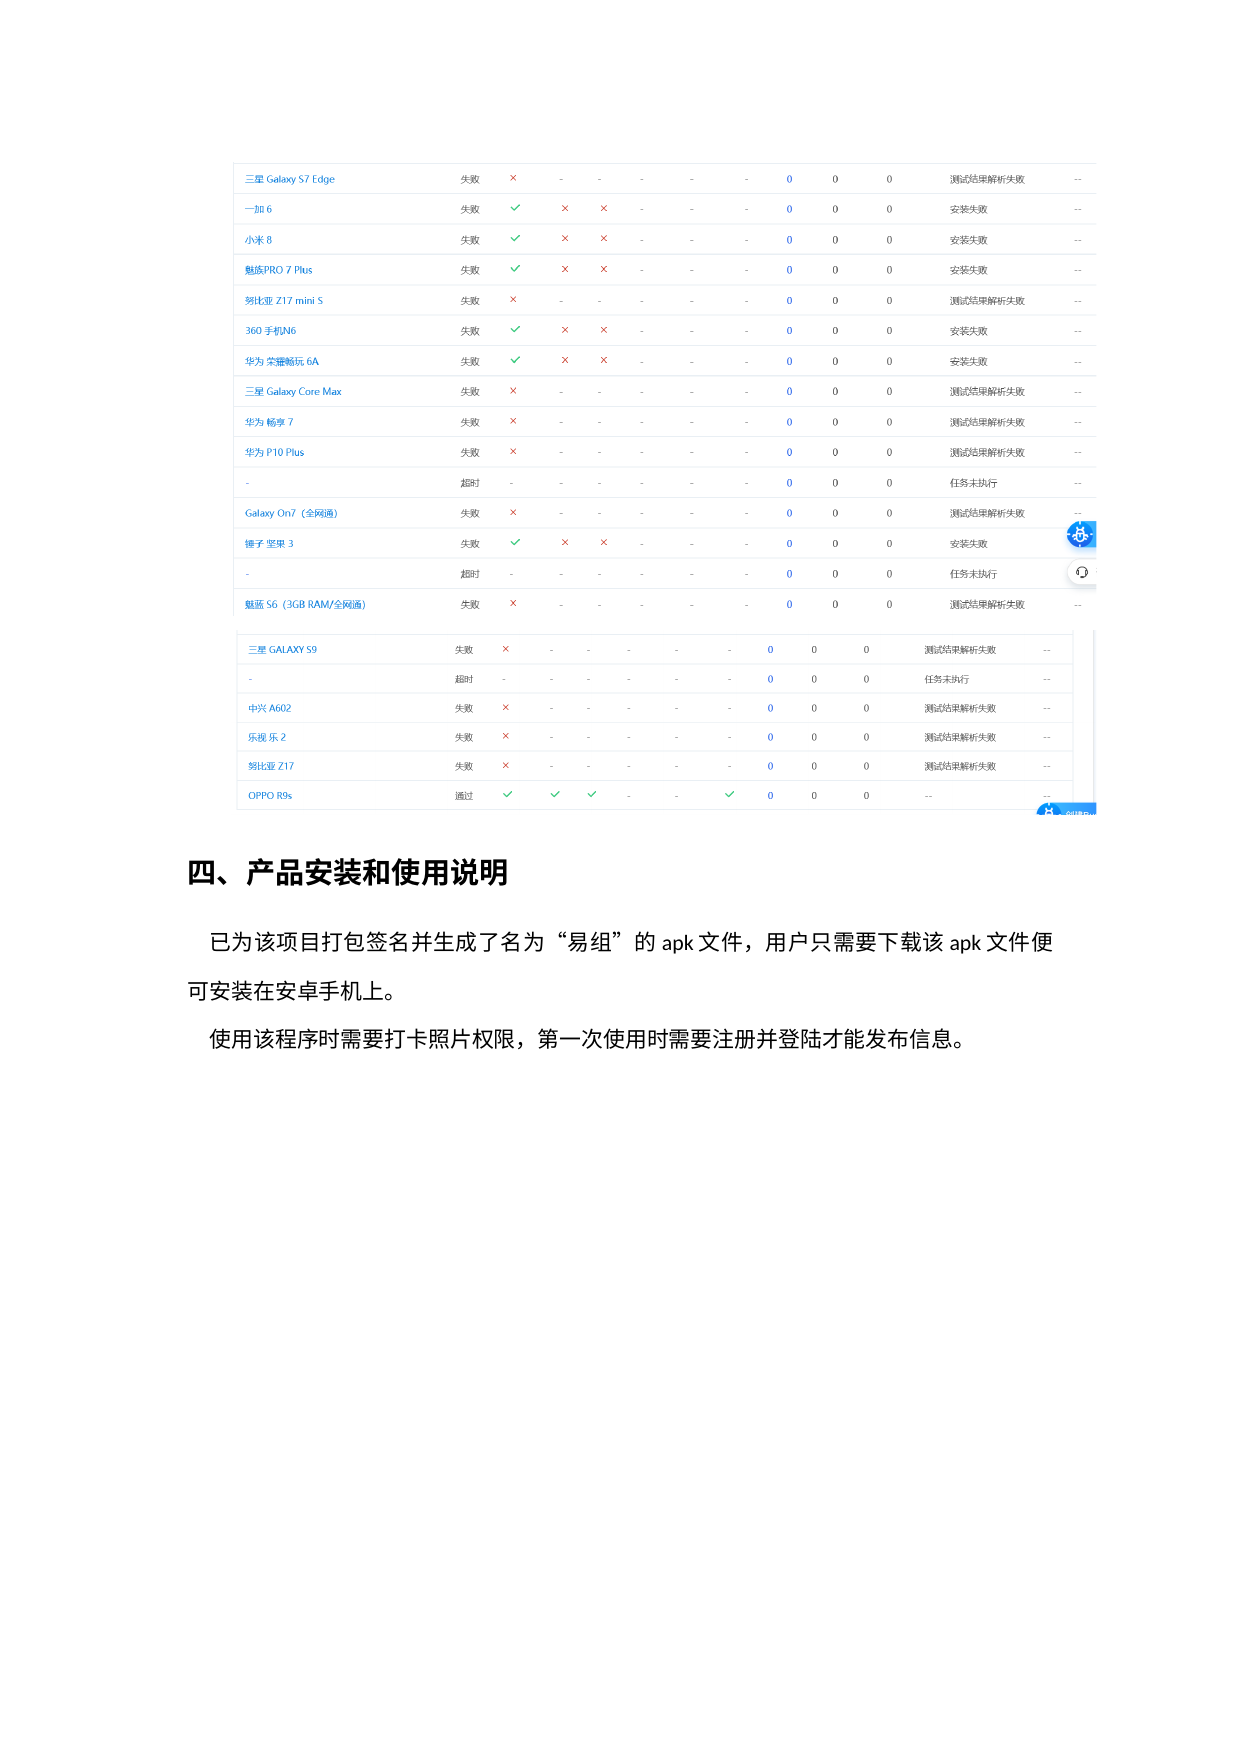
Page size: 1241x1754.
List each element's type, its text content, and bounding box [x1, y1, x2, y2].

text 已为该项目打包签名并生成了名为“易组”的apk文件，用户只需要下载该apk文件便可安装在安卓手机上。 [187, 925, 1053, 1006]
picture [231, 162, 1097, 616]
text 四、产品安装和使用说明 [187, 839, 1053, 904]
picture [231, 630, 1097, 815]
text 使用该程序时需要打卡照片权限，第一次使用时需要注册并登陆才能发布信息。 [187, 1022, 1053, 1054]
